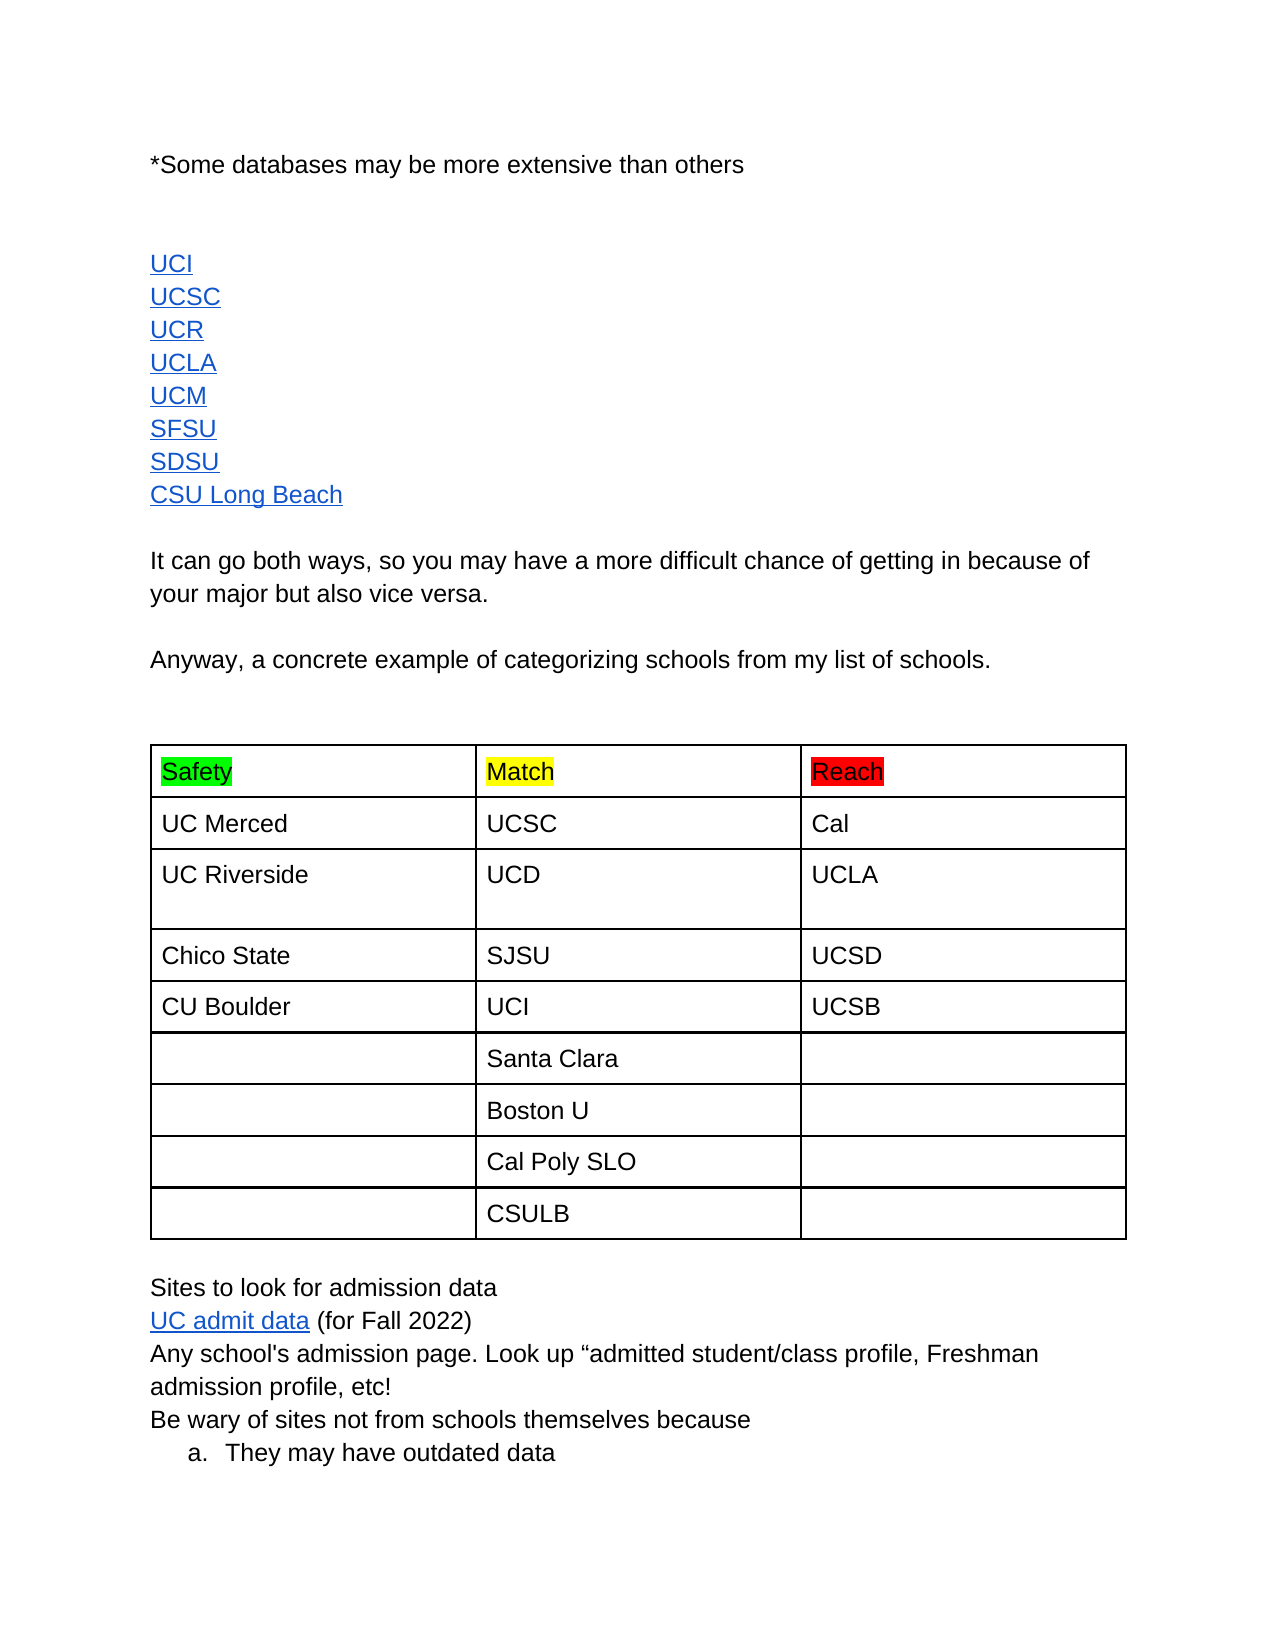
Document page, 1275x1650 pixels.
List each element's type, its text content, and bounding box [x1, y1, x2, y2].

text UCR UCLA UCM SFSU [150, 315, 1125, 443]
text It can go both ways, so you may have a more difficult chance of getting in because of your major but also vice versa. [150, 546, 1125, 608]
text Anyway, a concrete example of categorizing schools from my list of schools. [150, 645, 1125, 674]
table_cell Cal Poly SLO [477, 1137, 800, 1186]
table_header Match [477, 746, 800, 796]
text UCSC [150, 282, 1125, 311]
text SDSU CSU Long Beach [150, 447, 1125, 509]
table_cell [152, 1034, 475, 1083]
table_cell UCSC [477, 798, 800, 848]
table_cell Boston U [477, 1085, 800, 1135]
table_cell [152, 1085, 475, 1135]
list They may have outdated data [187, 1438, 1125, 1467]
table_cell UCI [477, 982, 800, 1031]
text Any school's admission page. Look up “admitted student/class profile, Freshman admission profile, etc! [150, 1339, 1125, 1401]
text UC admit data (for Fall 2022) [150, 1306, 1125, 1335]
subtitle Sites to look for admission data [150, 1273, 1125, 1302]
table_cell [152, 1189, 475, 1238]
table_cell CSULB [477, 1189, 800, 1238]
table_cell UCLA [802, 850, 1125, 928]
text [150, 150, 1125, 212]
table_cell Cal [802, 798, 1125, 848]
table_cell [802, 1085, 1125, 1135]
table_cell [802, 1189, 1125, 1238]
table_cell UCSB [802, 982, 1125, 1031]
text UCI [150, 249, 1125, 278]
table_cell UC Merced [152, 798, 475, 848]
table_cell Chico State [152, 930, 475, 980]
table_cell [802, 1137, 1125, 1186]
table_cell UCSD [802, 930, 1125, 980]
table_cell CU Boulder [152, 982, 475, 1031]
table_cell SJSU [477, 930, 800, 980]
table_cell Santa Clara [477, 1034, 800, 1083]
table_cell UC Riverside [152, 850, 475, 928]
table_header Reach [802, 746, 1125, 796]
text Be wary of sites not from schools themselves because [150, 1405, 1125, 1434]
table_cell UCD [477, 850, 800, 928]
table_cell [802, 1034, 1125, 1083]
table_header Safety [152, 746, 475, 796]
table_cell [152, 1137, 475, 1186]
